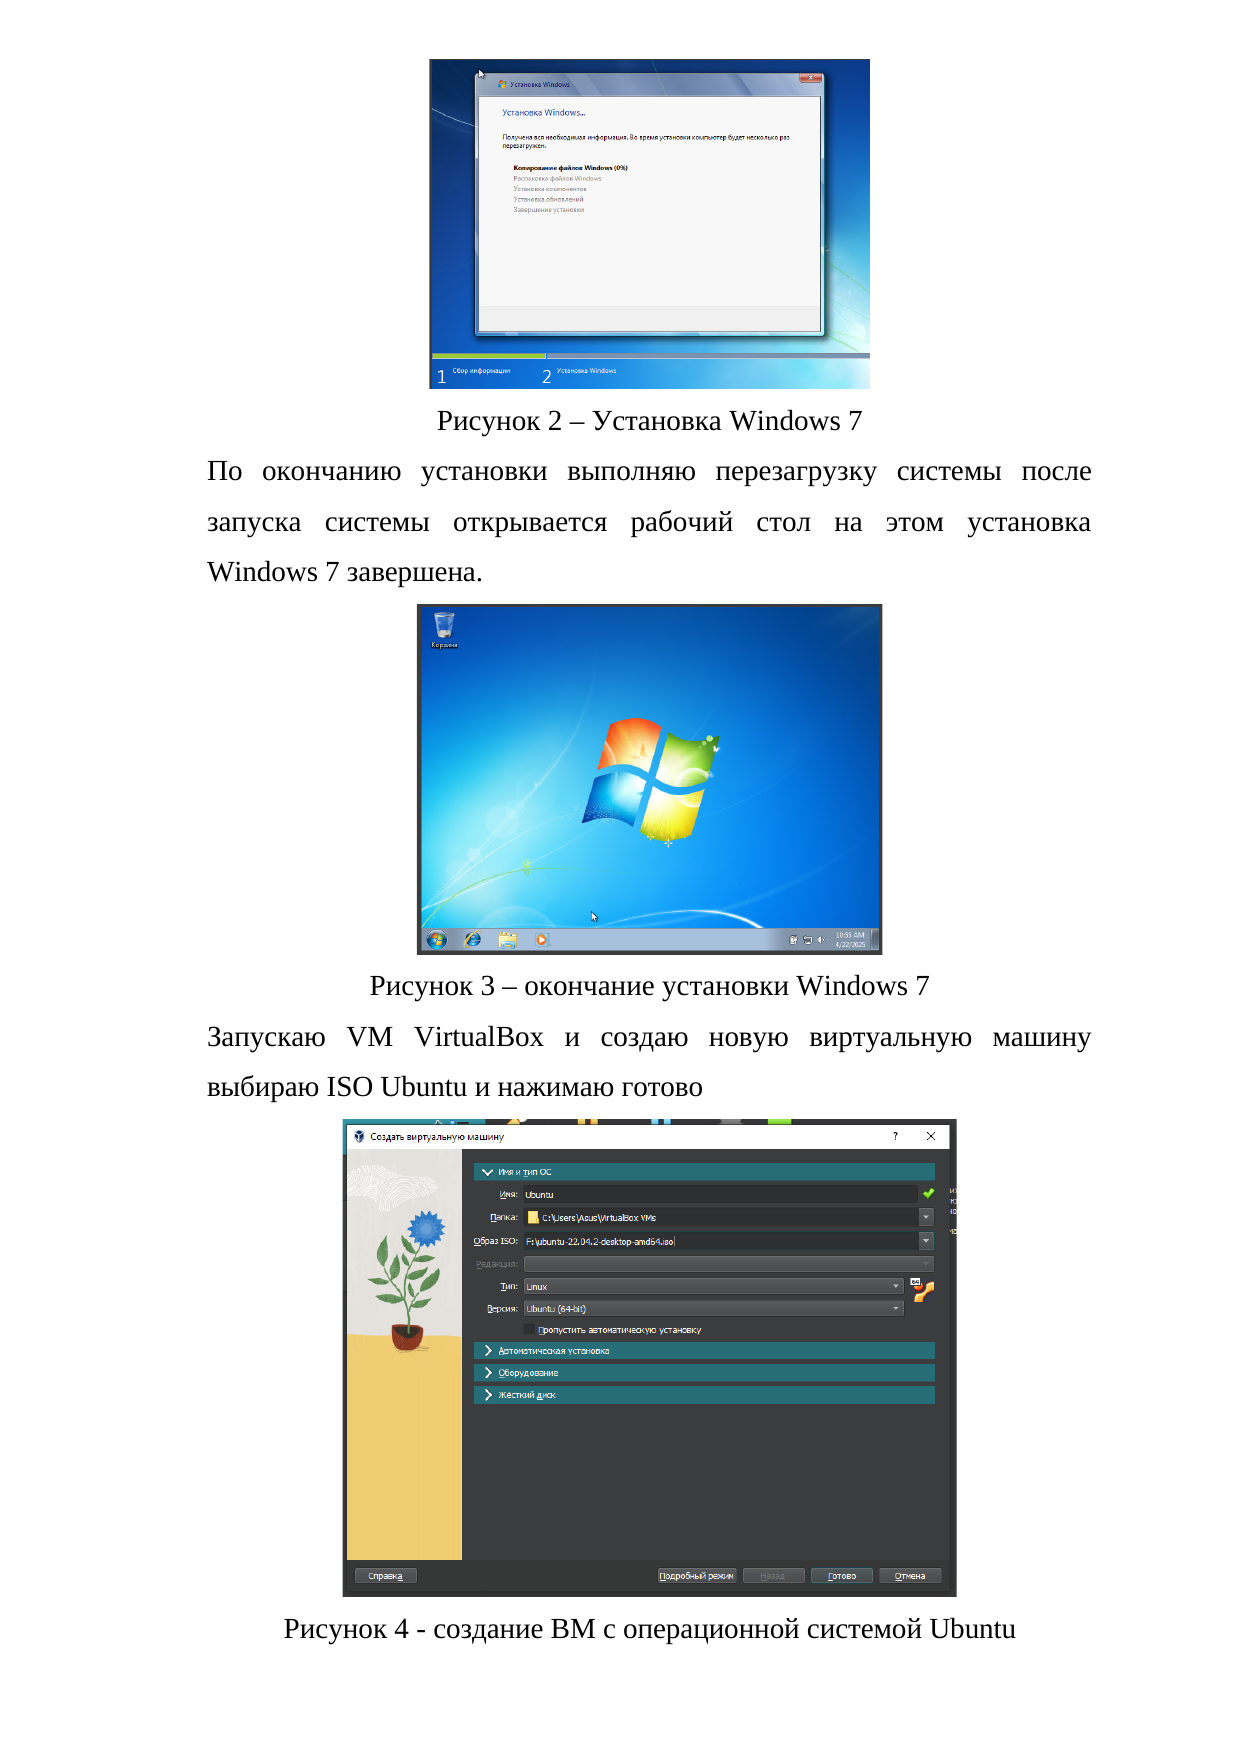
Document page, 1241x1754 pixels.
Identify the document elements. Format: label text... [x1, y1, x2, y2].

list По окончанию установки выполняю перезагрузку системы после запуска системы открывается рабочий стол на этом установка Windows 7 завершена. [207, 453, 1092, 588]
picture [416, 604, 883, 955]
list Рисунок 2 – Установка Windows 7 [207, 403, 1092, 437]
picture [342, 1119, 957, 1597]
picture [429, 59, 870, 389]
list Запускаю VM VirtualBox и создаю новую виртуальную машину выбираю ISO Ubuntu и нажимаю готово [207, 1019, 1092, 1103]
list Рисунок 4 - создание ВМ с операционной системой Ubuntu [207, 1611, 1092, 1645]
list Рисунок 3 – окончание установки Windows 7 [207, 968, 1092, 1002]
